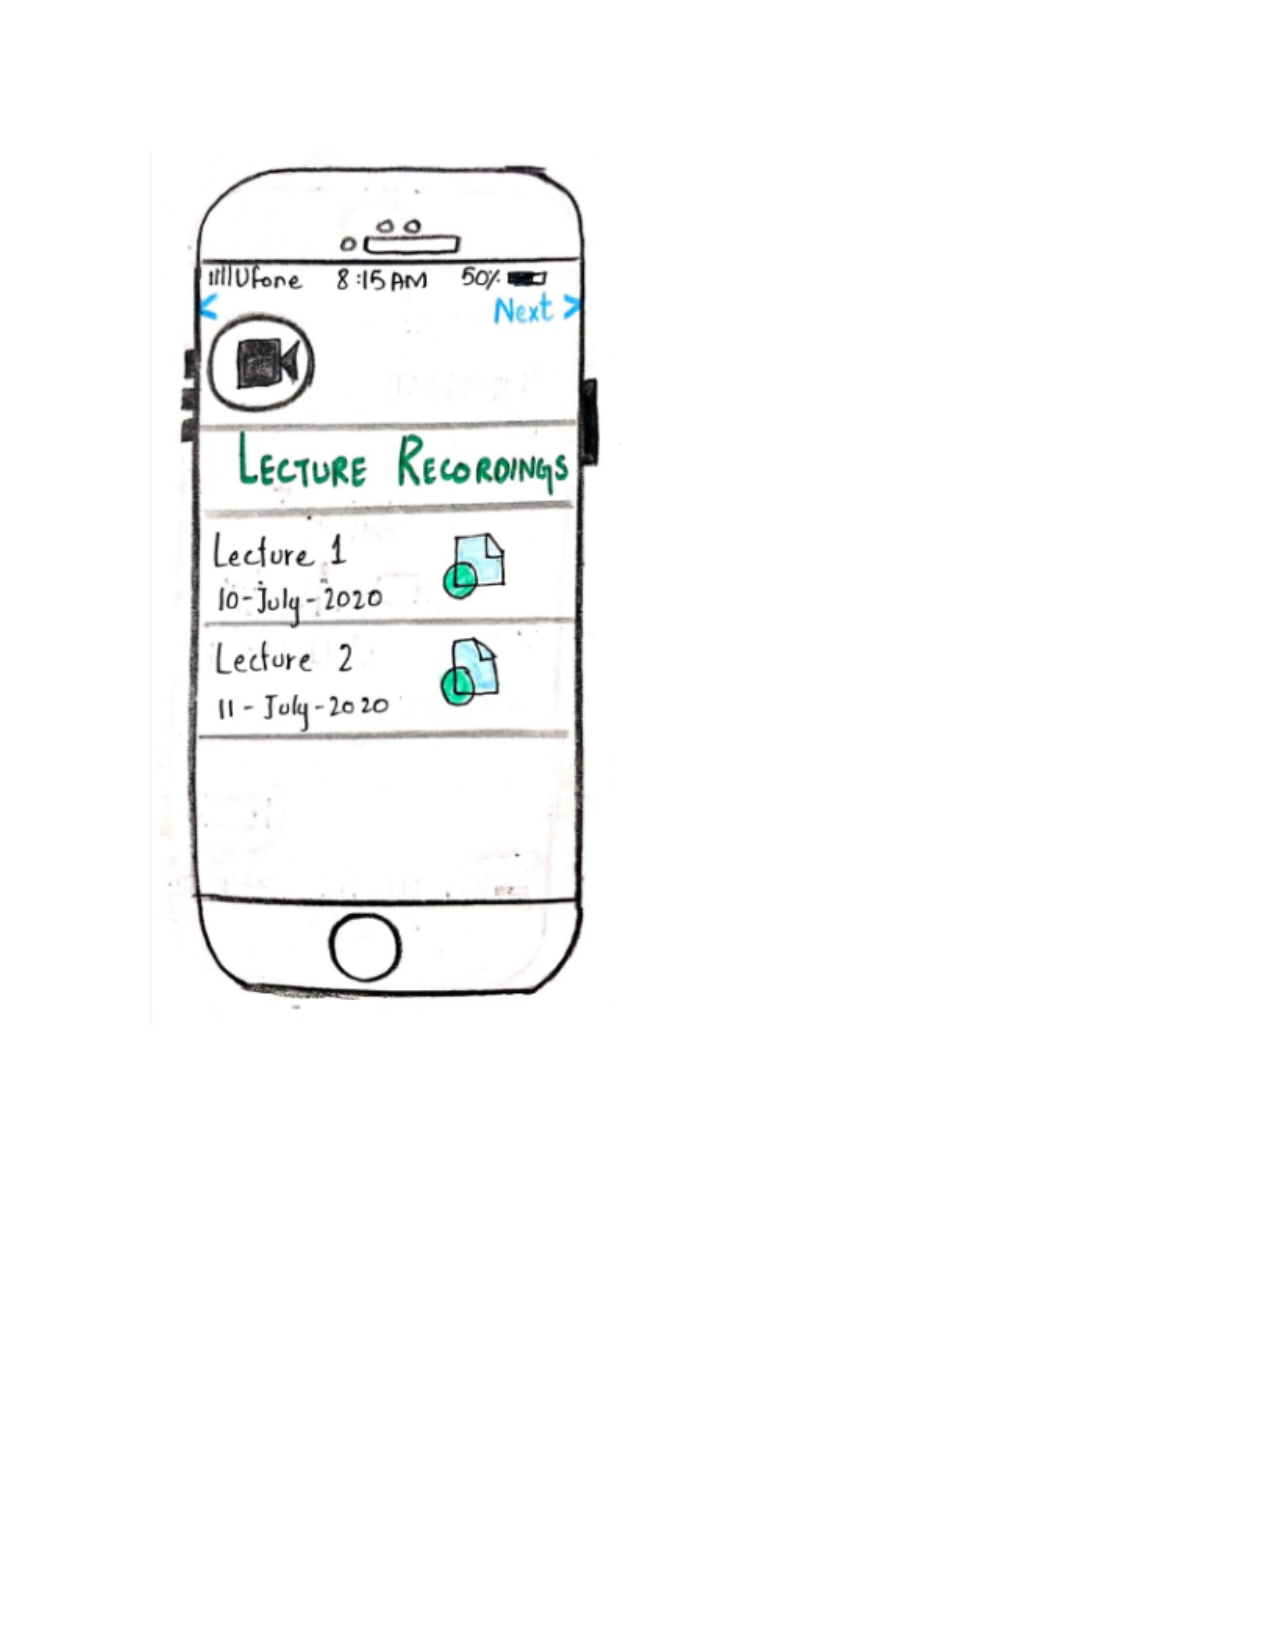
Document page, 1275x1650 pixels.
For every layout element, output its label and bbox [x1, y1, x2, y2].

picture [150, 150, 622, 1025]
